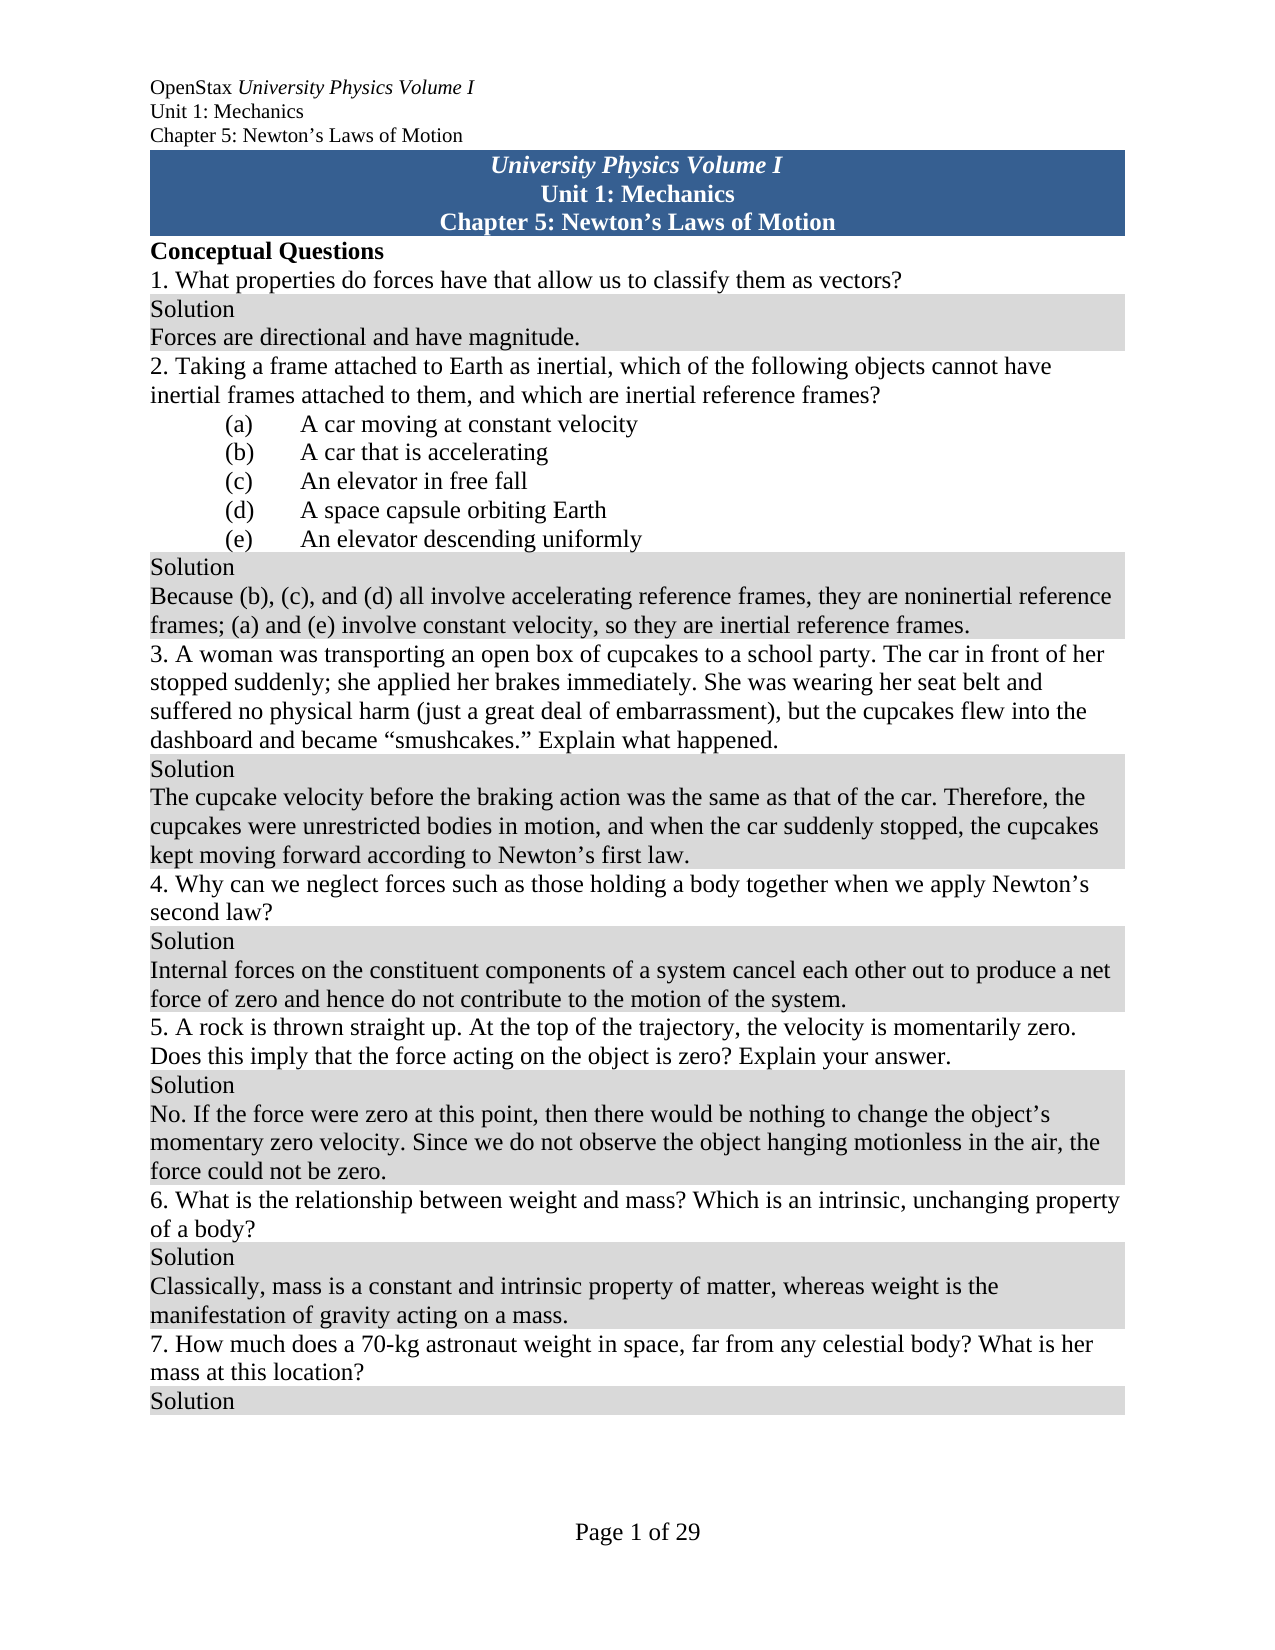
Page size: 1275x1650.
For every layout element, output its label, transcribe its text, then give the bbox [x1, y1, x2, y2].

text Because (b), (c), and (d) all involve accelerating reference frames, they are noninertial reference frames; (a) and (e) involve constant velocity, so they are inertial reference frames. [150, 581, 1125, 639]
list Taking a frame attached to Earth as inertial, which of the following objects cannot have inertial frames attached to them, and which are inertial reference frames? [150, 351, 1125, 409]
list A car that is accelerating [225, 437, 1125, 466]
list What properties do forces have that allow us to classify them as vectors? [150, 265, 1125, 294]
text Solution [150, 926, 1125, 955]
text Conceptual Questions [150, 236, 1125, 265]
list How much does a 70-kg astronaut weight in space, far from any celestial body? What is her mass at this location? [150, 1329, 1125, 1386]
list Why can we neglect forces such as those holding a body together when we apply Newton’s second law? [150, 869, 1125, 926]
text Solution [150, 552, 1125, 581]
text Classically, mass is a constant and intrinsic property of matter, whereas weight is the manifestation of gravity acting on a mass. [150, 1271, 1125, 1329]
text No. If the force were zero at this point, then there would be nothing to change the object’s momentary zero velocity. Since we do not observe the object hanging motionless in the air, the force could not be zero. [150, 1099, 1125, 1185]
list An elevator descending uniformly [225, 524, 1125, 552]
text Solution [150, 294, 1125, 322]
text Solution [150, 1070, 1125, 1099]
text Internal forces on the constituent components of a system cancel each other out to produce a net force of zero and hence do not contribute to the motion of the system. [150, 955, 1125, 1012]
list A space capsule orbiting Earth [225, 495, 1125, 524]
list A rock is thrown straight up. At the top of the trajectory, the velocity is momentarily zero. Does this imply that the force acting on the object is zero? Explain your answer. [150, 1012, 1125, 1070]
text Chapter 5: Newton’s Laws of Motion [150, 207, 1125, 236]
text Forces are directional and have magnitude. [150, 322, 1125, 351]
text The cupcake velocity before the braking action was the same as that of the car. Therefore, the cupcakes were unrestricted bodies in motion, and when the car suddenly stopped, the cupcakes kept moving forward according to Newton’s first law. [150, 782, 1125, 869]
text Unit 1: Mechanics [150, 179, 1125, 207]
text Solution [150, 1386, 1125, 1415]
list An elevator in free fall [225, 466, 1125, 495]
list A woman was transporting an open box of cupcakes to a school party. The car in front of her stopped suddenly; she applied her brakes immediately. She was wearing her seat belt and suffered no physical harm (just a great deal of embarrassment), but the cupcakes flew into the dashboard and became “smushcakes.” Explain what happened. [150, 639, 1125, 754]
text University Physics Volume I [150, 150, 1125, 179]
text Solution [150, 754, 1125, 782]
list A car moving at constant velocity [225, 409, 1125, 437]
list What is the relationship between weight and mass? Which is an intrinsic, unchanging property of a body? [150, 1185, 1125, 1242]
text Solution [150, 1242, 1125, 1271]
